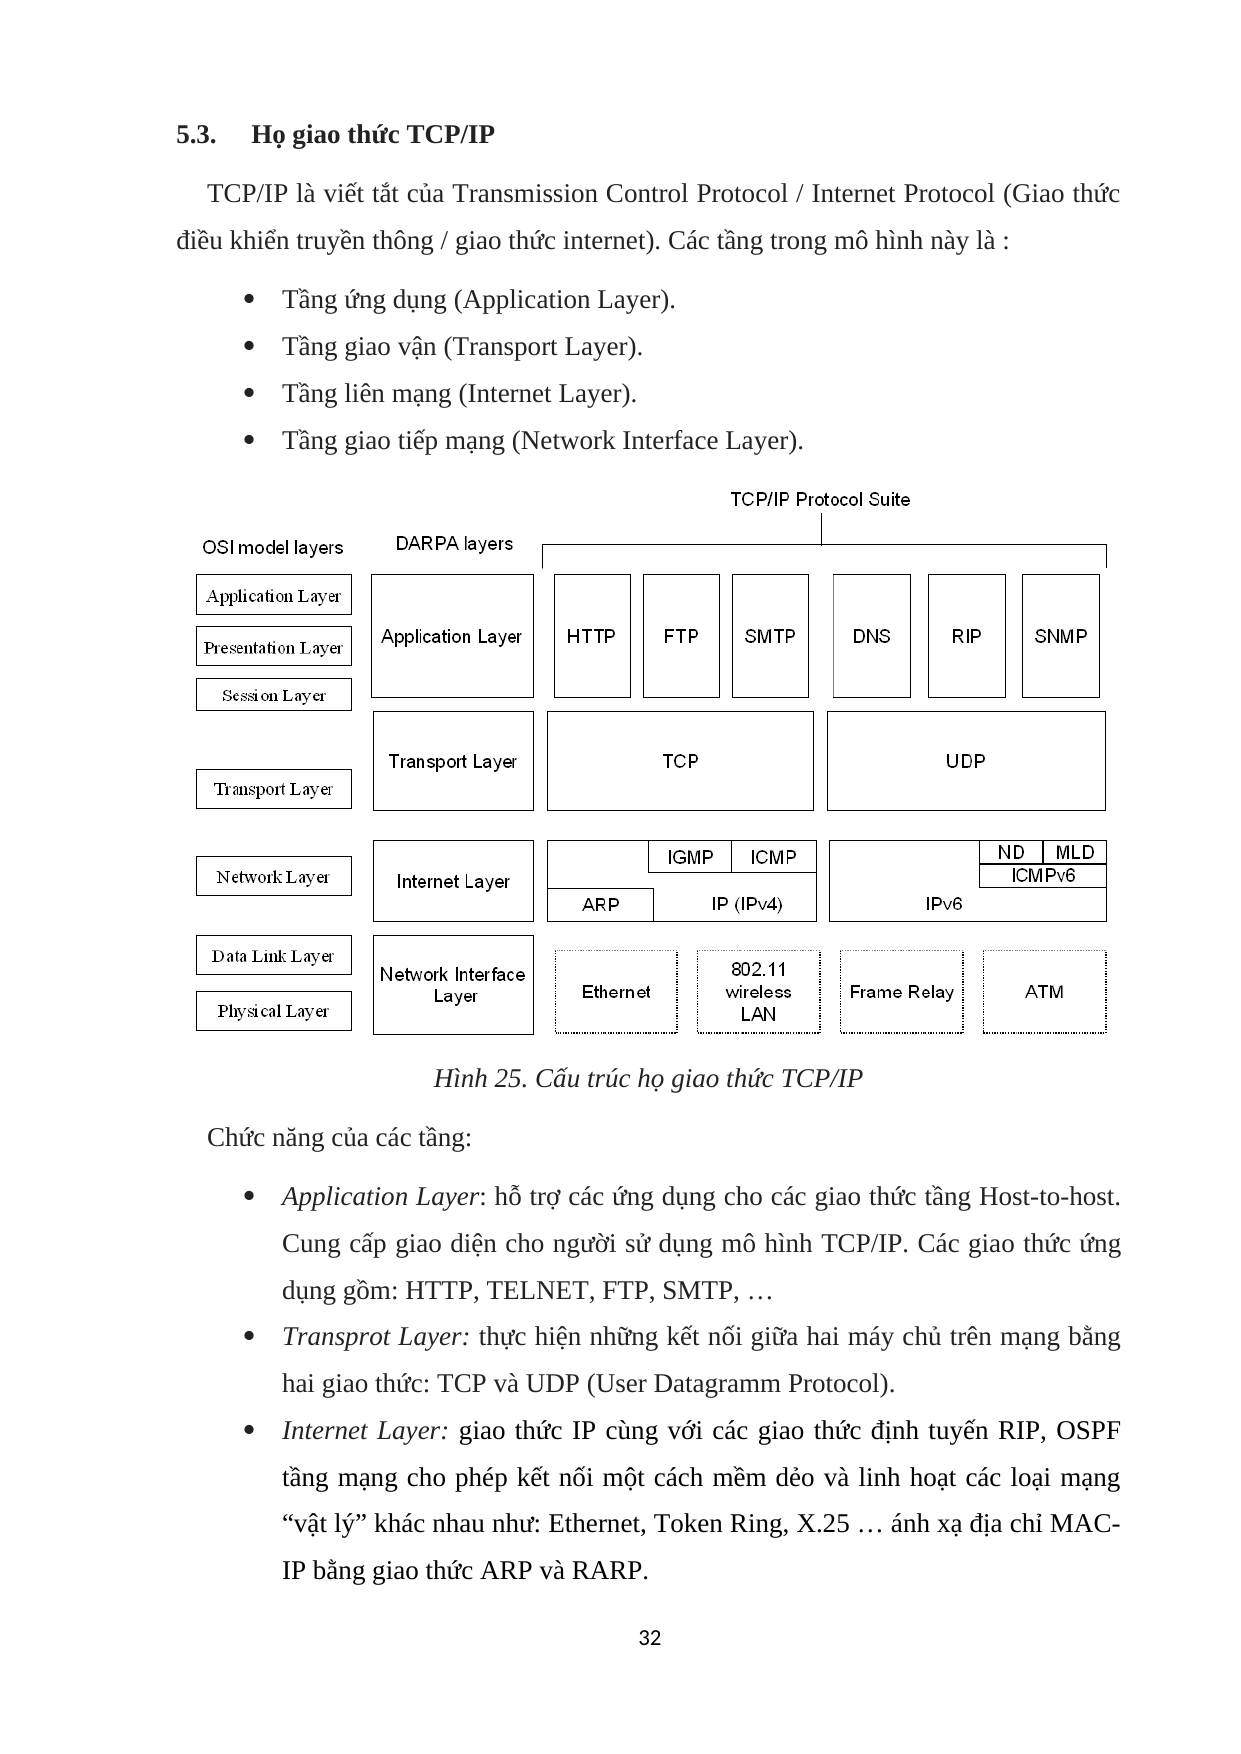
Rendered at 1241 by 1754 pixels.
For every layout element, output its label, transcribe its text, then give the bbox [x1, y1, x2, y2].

picture [192, 483, 1108, 1036]
list Tầng giao tiếp mạng (Network Interface Layer). [244, 424, 1122, 455]
list Tầng liên mạng (Internet Layer). [244, 377, 1122, 408]
list Transprot Layer: thực hiện những kết nối giữa hai máy chủ trên mạng bằng hai giao thức: TCP và UDP (User Datagramm Protocol). [244, 1321, 1122, 1398]
text TCP/IP là viết tắt của Transmission Control Protocol / Internet Protocol (Giao thức điều khiển truyền thông / giao thức internet). Các tầng trong mô hình này là : [176, 177, 1122, 255]
text Chức năng của các tầng: [177, 1121, 1122, 1152]
list Application Layer: hỗ trợ các ứng dụng cho các giao thức tầng Host-to-host. Cung cấp giao diện cho người sử dụng mô hình TCP/IP. Các giao thức ứng dụng gồm: HTTP, TELNET, FTP, SMTP, … [244, 1180, 1122, 1305]
list Internet Layer: giao thức IP cùng với các giao thức định tuyến RIP, OSPF tầng mạng cho phép kết nối một cách mềm dẻo và linh hoạt các loại mạng “vật lý” khác nhau như: Ethernet, Token Ring, X.25 … ánh xạ địa chỉ MAC-IP bằng giao thức ARP và RARP. [244, 1414, 1122, 1585]
list Tầng ứng dụng (Application Layer). [244, 283, 1122, 314]
text Hình 25. Cấu trúc họ giao thức TCP/IP [177, 1062, 1122, 1093]
list Họ giao thức TCP/IP [176, 118, 1122, 149]
list Tầng giao vận (Transport Layer). [244, 330, 1122, 361]
